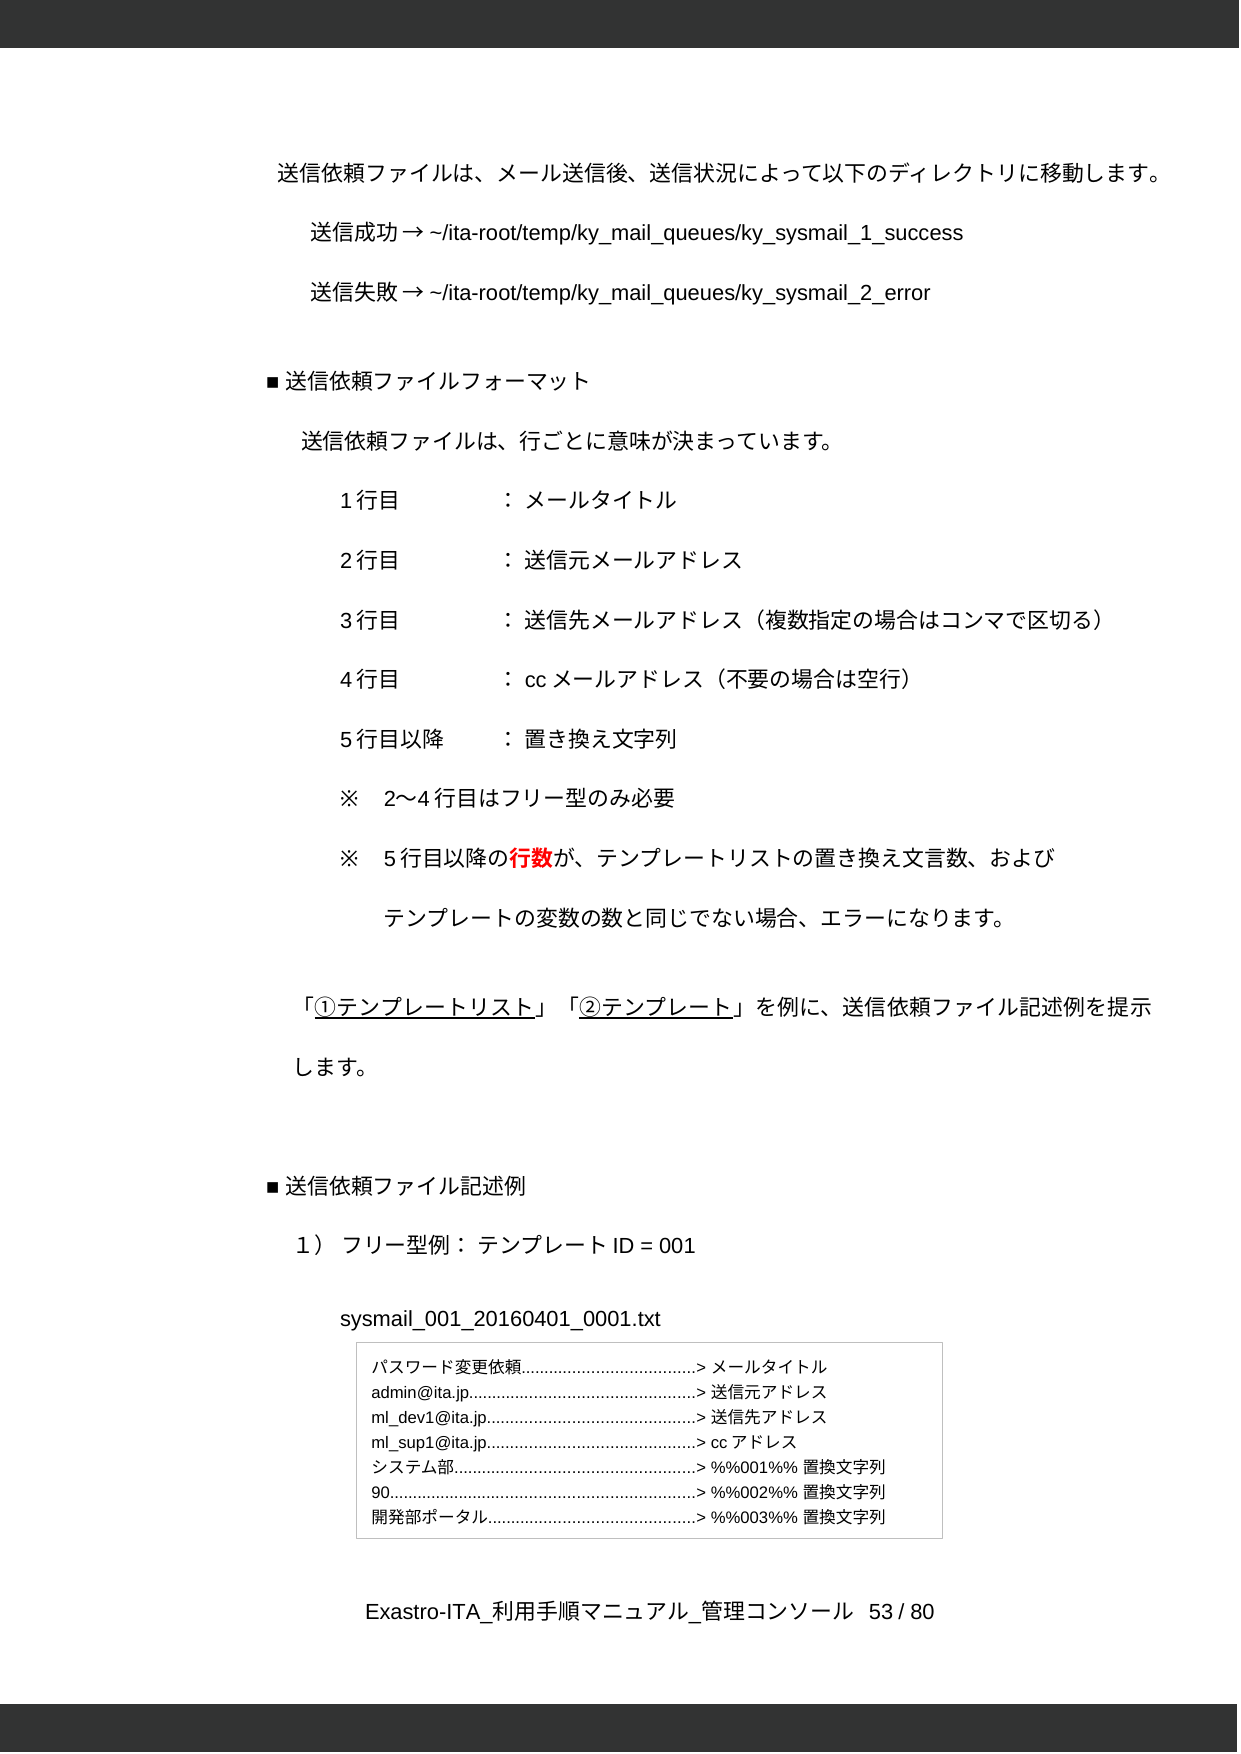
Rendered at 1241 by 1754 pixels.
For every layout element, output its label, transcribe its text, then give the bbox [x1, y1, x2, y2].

text 5行目以降 ： 置き換え文字列 [278, 708, 1152, 767]
picture [0, 1704, 1237, 1752]
text sysmail_001_20160401_0001.txt [340, 1304, 1152, 1333]
text 3行目 ： 送信先メールアドレス（複数指定の場合はコンマで区切る） [278, 589, 1152, 648]
text 1行目 ： メールタイトル [301, 469, 1152, 529]
text 送信失敗 → ~/ita-root/temp/ky_mail_queues/ky_sysmail_2_error [278, 261, 1152, 321]
text 送信依頼ファイルは、メール送信後、送信状況によって以下のディレクトリに移動します。 [278, 142, 1152, 201]
text 2行目 ： 送信元メールアドレス [301, 529, 1152, 589]
text ■ 送信依頼ファイルフォーマット [266, 350, 1152, 410]
text 送信成功 → ~/ita-root/temp/ky_mail_queues/ky_sysmail_1_success [278, 201, 1152, 261]
picture [0, 0, 1239, 48]
text テンプレートの変数の数と同じでない場合、エラーになります。 [383, 887, 1152, 946]
text 「①テンプレートリスト」「②テンプレート」を例に、送信依頼ファイル記述例を提示します。 [292, 976, 1152, 1095]
list 5行目以降の行数が、テンプレートリストの置き換え文言数、および [340, 827, 1152, 887]
text 送信依頼ファイルは、行ごとに意味が決まっています。 [301, 410, 1152, 469]
text １） フリー型例： テンプレートID = 001 [292, 1214, 1152, 1274]
list 2～4行目はフリー型のみ必要 [340, 767, 1152, 827]
text 4行目 ： ccメールアドレス（不要の場合は空行） [278, 648, 1152, 708]
text ■ 送信依頼ファイル記述例 [266, 1155, 1152, 1214]
